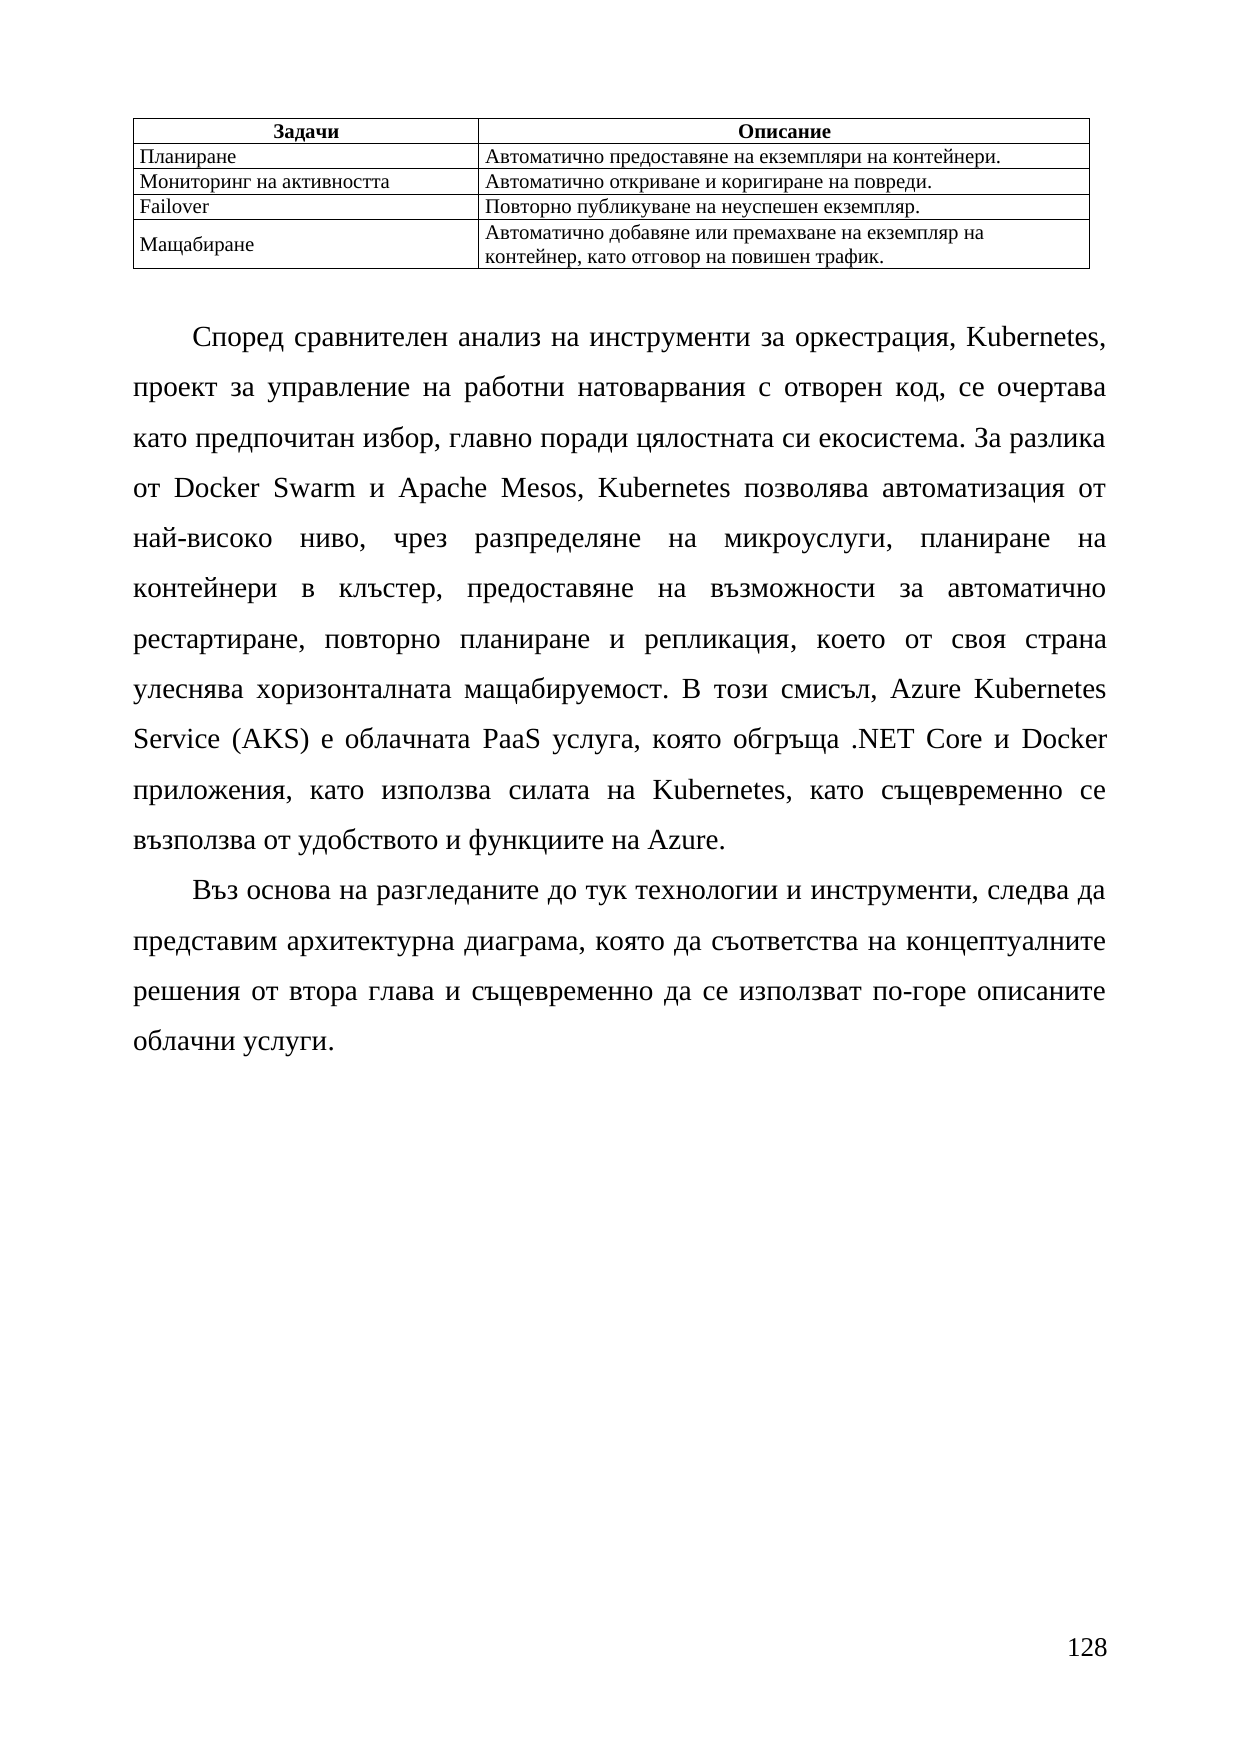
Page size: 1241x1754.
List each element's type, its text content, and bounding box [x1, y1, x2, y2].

table_cell Мащабиране [134, 220, 478, 268]
table_header Описание [479, 119, 1089, 143]
text Въз основа на разгледаните до тук технологии и инструменти, следва да представим архитектурна диаграма, която да съответства на концептуалните решения от втора глава и същевременно да се използват по-горе описаните облачни услуги. [133, 872, 1107, 1057]
text Според сравнителен анализ на инструменти за оркестрация, Kubernetes, проект за управление на работни натоварвания с отворен код, се очертава като предпочитан избор, главно поради цялостната си екосистема. За разлика от Docker Swarm и Apache Mesos, Kubernetes позволява автоматизация от най-високо ниво, чрез разпределяне на микроуслуги, планиране на контейнери в клъстер, предоставяне на възможности за автоматично рестартиране, повторно планиране и репликация, което от своя страна улеснява хоризонталната мащабируемост. В този смисъл, Azure Kubernetes Service (AKS) е облачната PaaS услуга, която обгръща .NET Core и Docker приложения, като използва силата на Kubernetes, като същевременно се възползва от удобството и функциите на Azure. [133, 319, 1107, 856]
table_cell Failover [134, 195, 478, 218]
table_cell Автоматично добавяне или премахване на екземпляр на контейнер, като отговор на повишен трафик. [479, 220, 1089, 268]
table_cell Автоматично предоставяне на екземпляри на контейнери. [479, 144, 1089, 168]
table_cell Автоматично откриване и коригиране на повреди. [479, 169, 1089, 193]
table_cell Повторно публикуване на неуспешен екземпляр. [479, 195, 1089, 218]
table_header Задачи [134, 119, 478, 143]
table_cell Планиране [134, 144, 478, 168]
table_cell Мониторинг на активността [134, 169, 478, 193]
